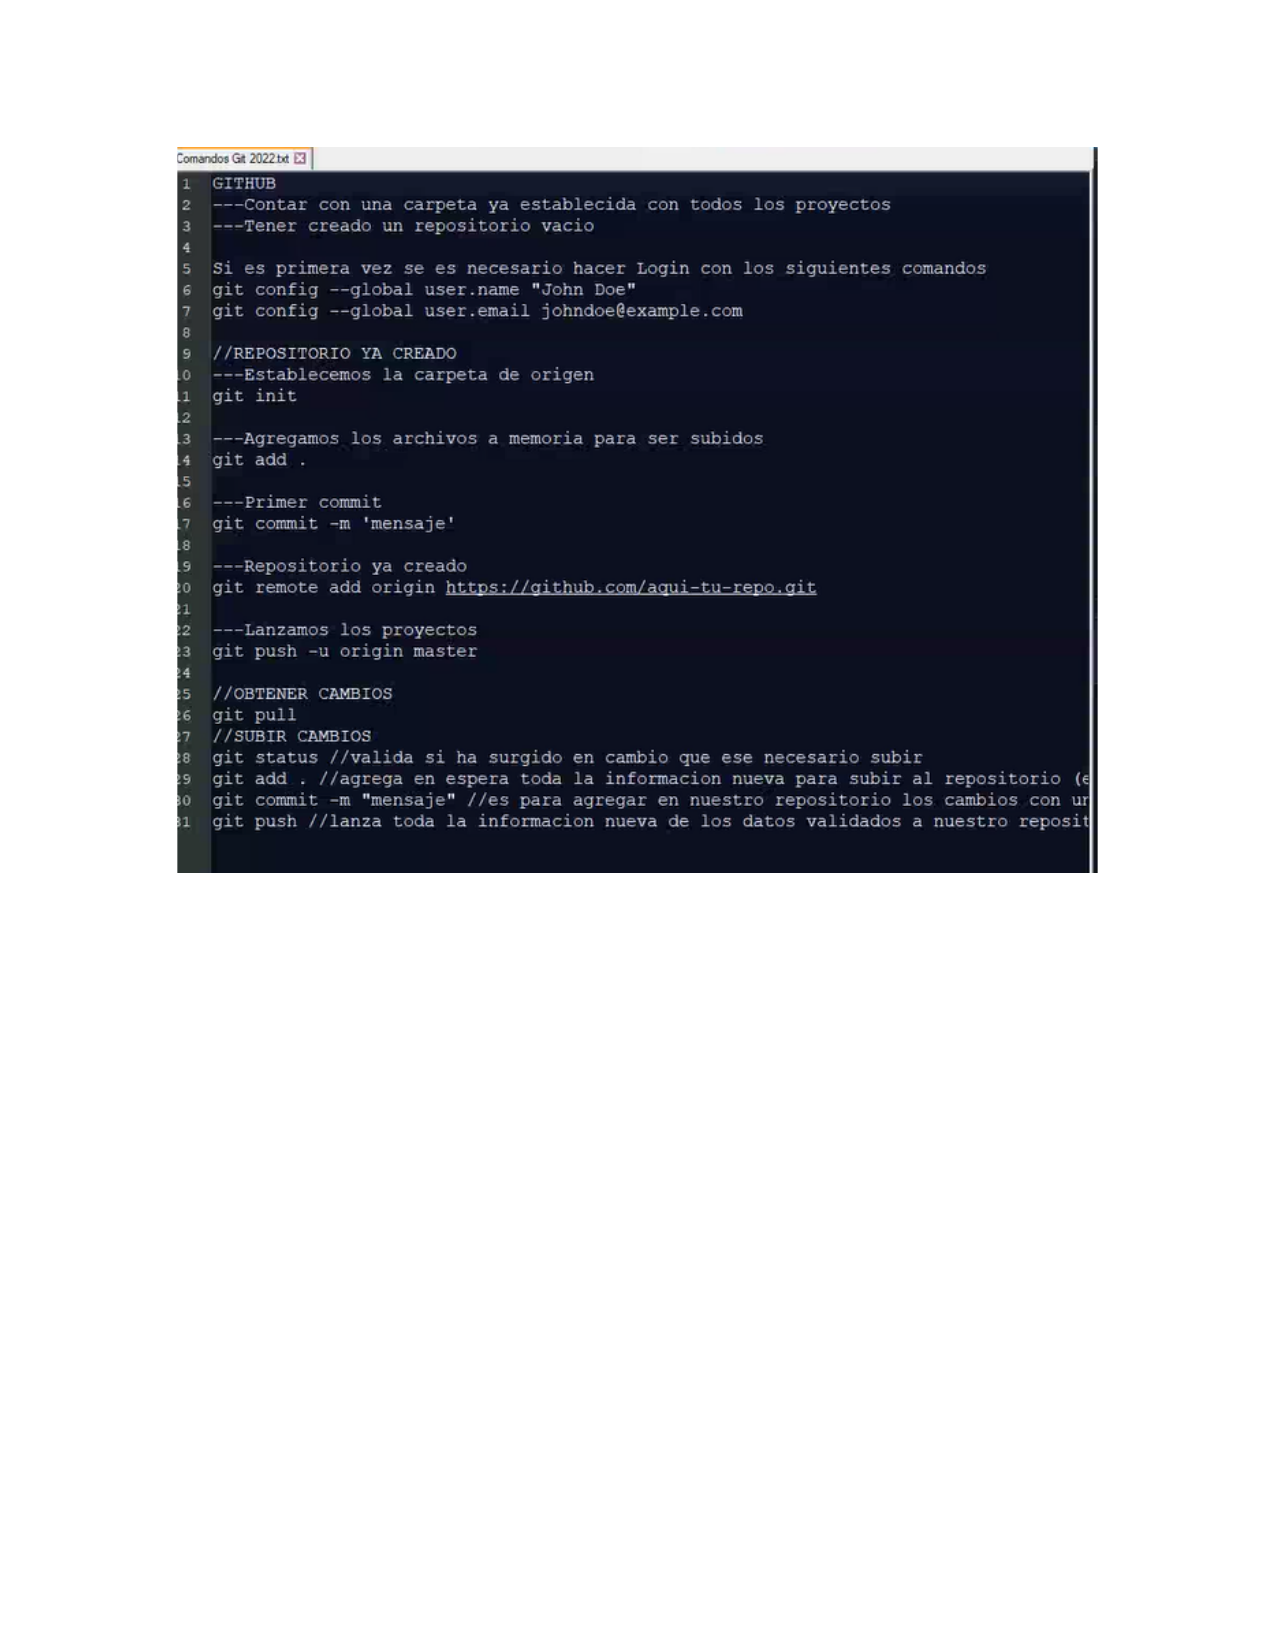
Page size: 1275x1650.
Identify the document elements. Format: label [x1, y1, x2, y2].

picture [177, 147, 1098, 873]
